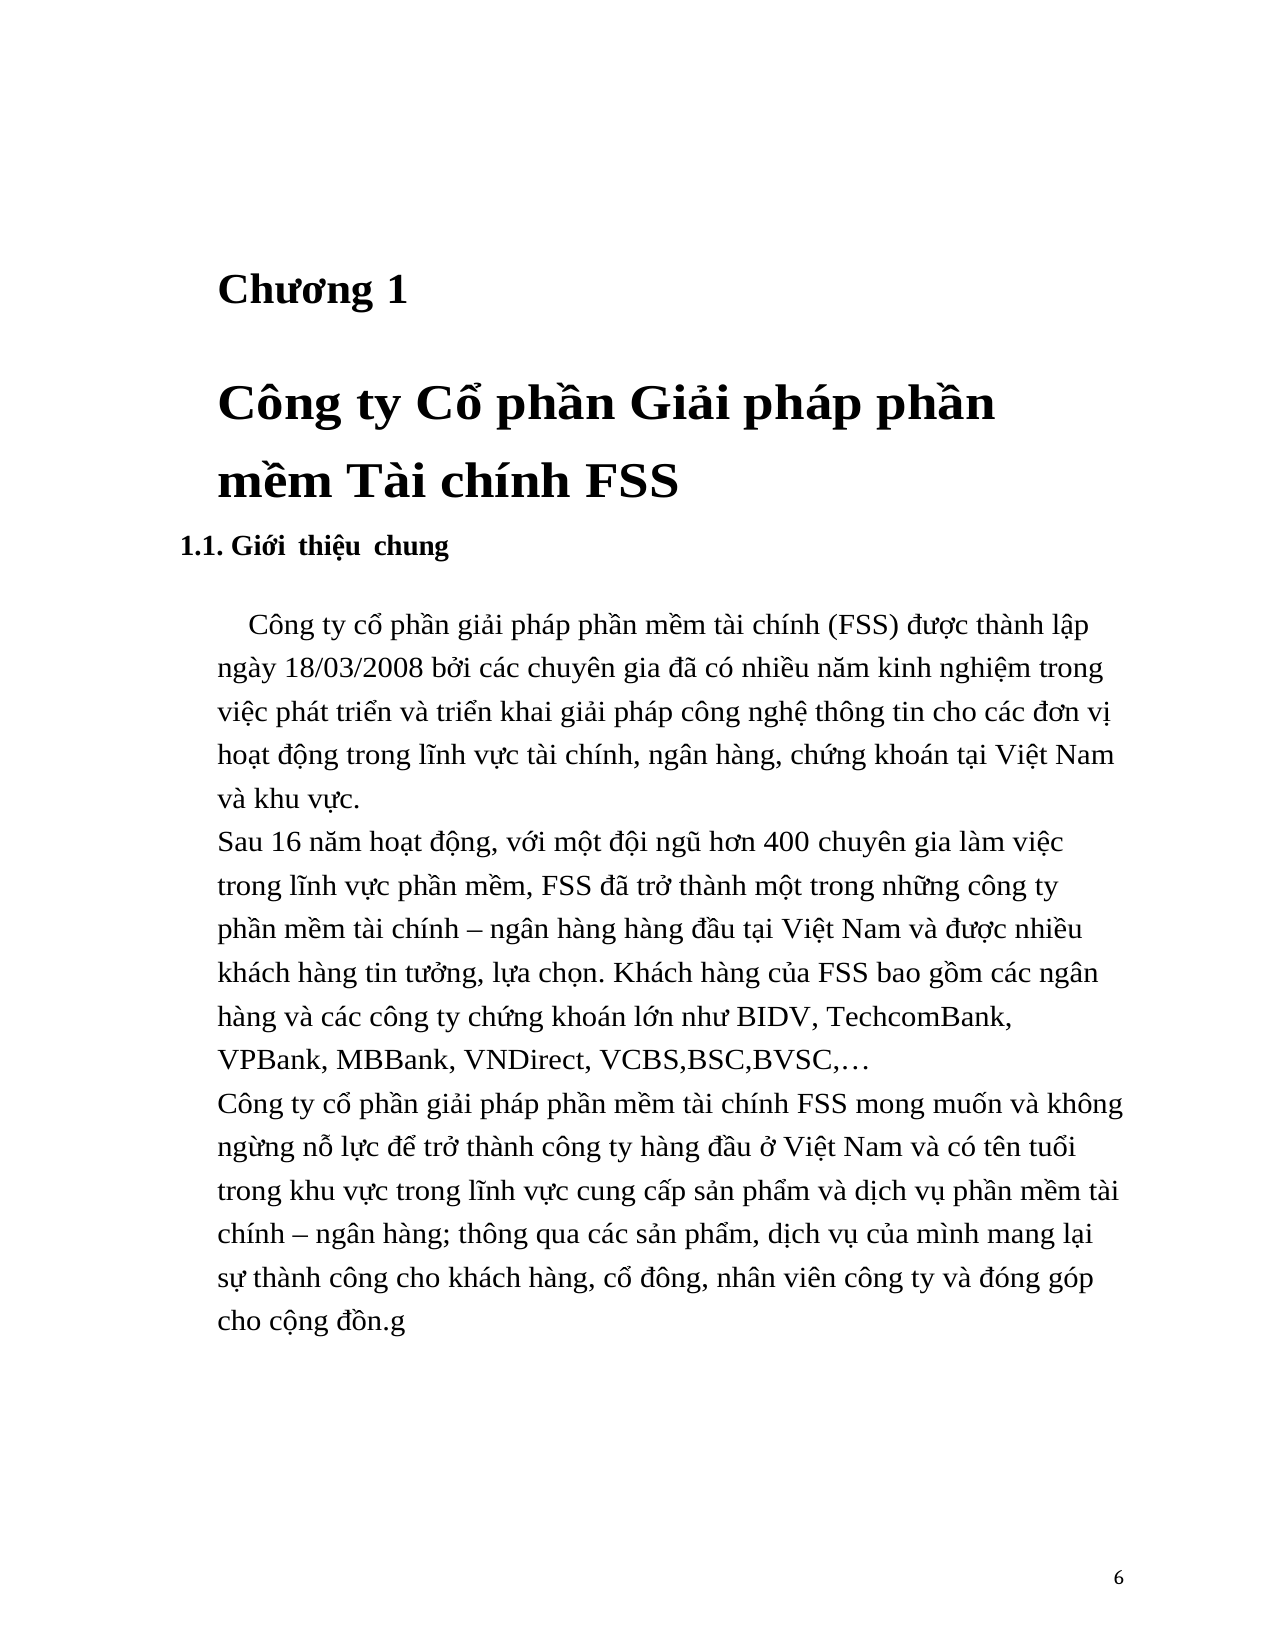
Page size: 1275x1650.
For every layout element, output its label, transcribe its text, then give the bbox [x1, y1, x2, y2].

text Chương 1 [217, 263, 1125, 313]
subtitle 1.1. Giới thiệu chung [179, 528, 1125, 607]
subtitle Công ty Cổ phần Giải pháp phần mềm Tài chính FSS [217, 373, 1125, 508]
text Công ty cổ phần giải pháp phần mềm tài chính (FSS) được thành lập ngày 18/03/2008 bởi các chuyên gia đã có nhiều năm kinh nghiệm trong việc phát triển và triển khai giải pháp công nghệ thông tin cho các đơn vị hoạt động trong lĩnh vực tài chính, ngân hàng, chứng khoán tại Việt Nam và khu vực. Sau 16 năm hoạt động, với một đội ngũ hơn 400 chuyên gia làm việc trong lĩnh vực phần mềm, FSS đã trở thành một trong những công ty phần mềm tài chính – ngân hàng hàng đầu tại Việt Nam và được nhiều khách hàng tin tưởng, lựa chọn. Khách hàng của FSS bao gồm các ngân hàng và các công ty chứng khoán lớn như BIDV, TechcomBank, VPBank, MBBank, VNDirect, VCBS,BSC,BVSC,… Công ty cổ phần giải pháp phần mềm tài chính FSS mong muốn và không ngừng nỗ lực để trở thành công ty hàng đầu ở Việt Nam và có tên tuổi trong khu vực trong lĩnh vực cung cấp sản phẩm và dịch vụ phần mềm tài chính – ngân hàng; thông qua các sản phẩm, dịch vụ của mình mang lại sự thành công cho khách hàng, cổ đông, nhân viên công ty và đóng góp cho cộng đồn.g [217, 607, 1125, 1337]
